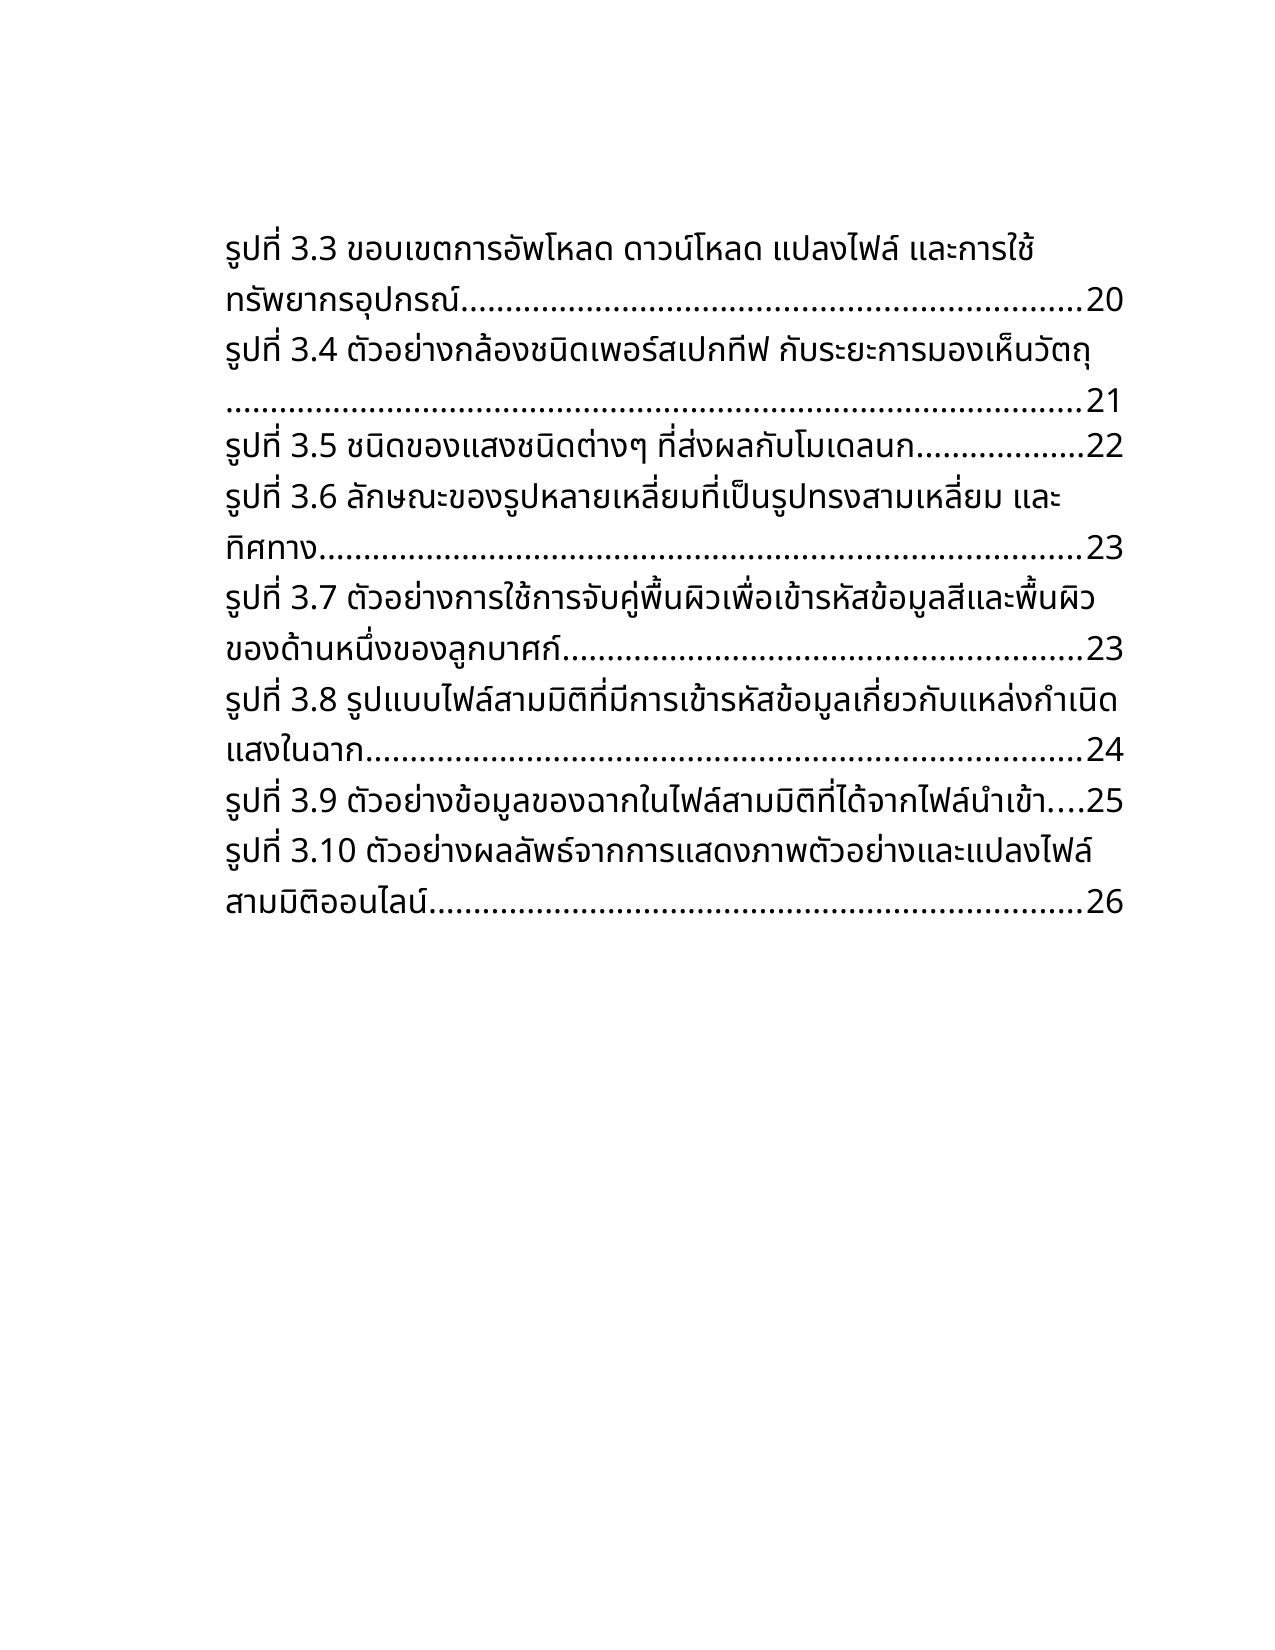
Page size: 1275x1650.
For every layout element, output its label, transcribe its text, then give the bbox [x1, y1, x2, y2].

text รูปที่ 3.8 รูปแบบไฟล์สามมิติที่มีการเข้ารหัสข้อมูลเกี่ยวกับแหล่งกำเนิดแสงในฉาก 24 [225, 675, 1125, 777]
text รูปที่ 3.5 ชนิดของแสงชนิดต่างๆ ที่ส่งผลกับโมเดลนก 22 [225, 422, 1125, 473]
text รูปที่ 3.3 ขอบเขตการอัพโหลด ดาวน์โหลด แปลงไฟล์ และการใช้ทรัพยากรอุปกรณ์ 20 [225, 225, 1125, 326]
text รูปที่ 3.4 ตัวอย่างกล้องชนิดเพอร์สเปกทีฟ กับระยะการมองเห็นวัตถุ 21 [225, 326, 1125, 422]
text รูปที่ 3.9 ตัวอย่างข้อมูลของฉากในไฟล์สามมิติที่ได้จากไฟล์นำเข้า 25 [225, 777, 1125, 827]
text รูปที่ 3.6 ลักษณะของรูปหลายเหลี่ยมที่เป็นรูปทรงสามเหลี่ยม และทิศทาง 23 [225, 473, 1125, 574]
text รูปที่ 3.7 ตัวอย่างการใช้การจับคู่พื้นผิวเพื่อเข้ารหัสข้อมูลสีและพื้นผิวของด้านหนึ่งของลูกบาศก์ 23 [225, 574, 1125, 675]
text รูปที่ 3.10 ตัวอย่างผลลัพธ์จากการแสดงภาพตัวอย่างและแปลงไฟล์สามมิติออนไลน์ 26 [225, 827, 1125, 928]
